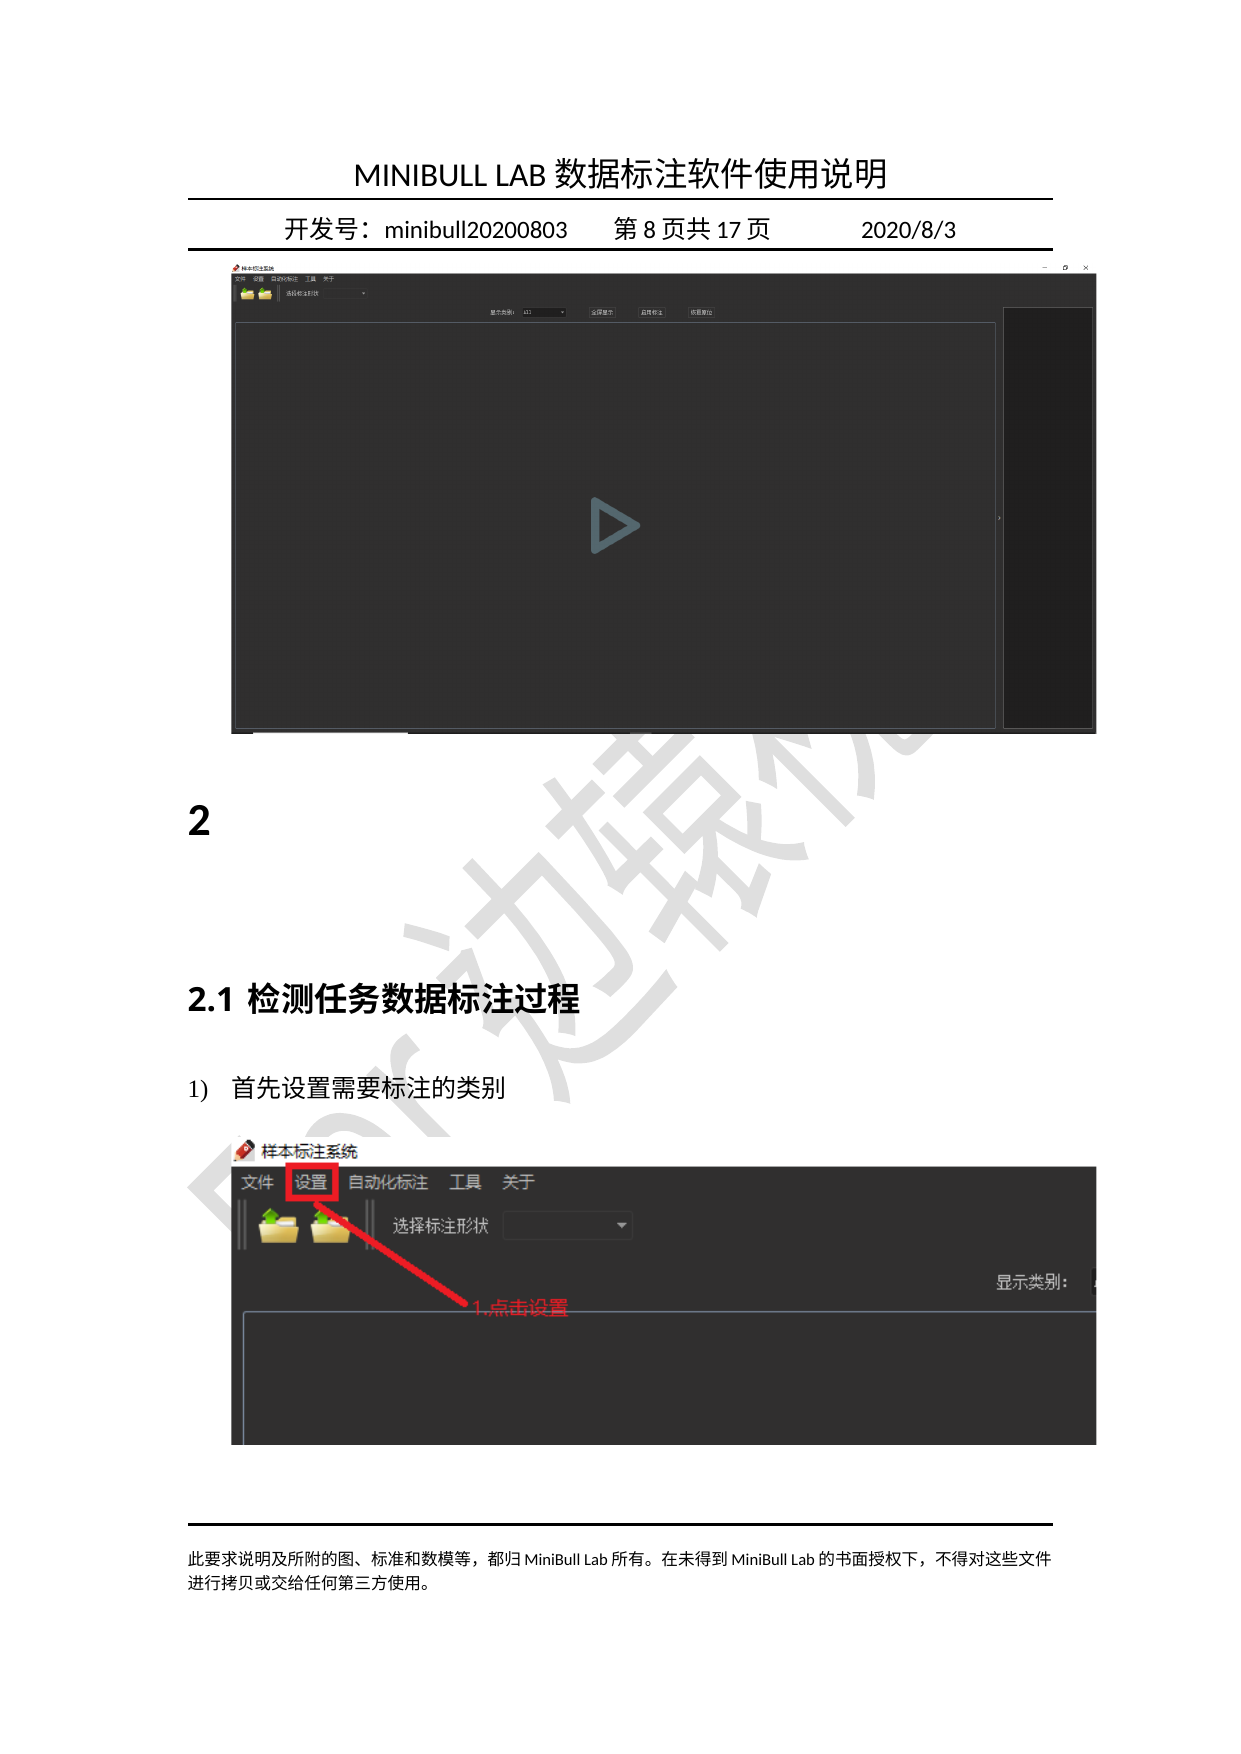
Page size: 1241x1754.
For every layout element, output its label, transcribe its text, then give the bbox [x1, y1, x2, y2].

picture [231, 263, 1097, 734]
picture [231, 1137, 1097, 1445]
subtitle 检测任务数据标注过程 [187, 965, 1053, 1030]
list 首先设置需要标注的类别 [187, 1054, 1053, 1119]
